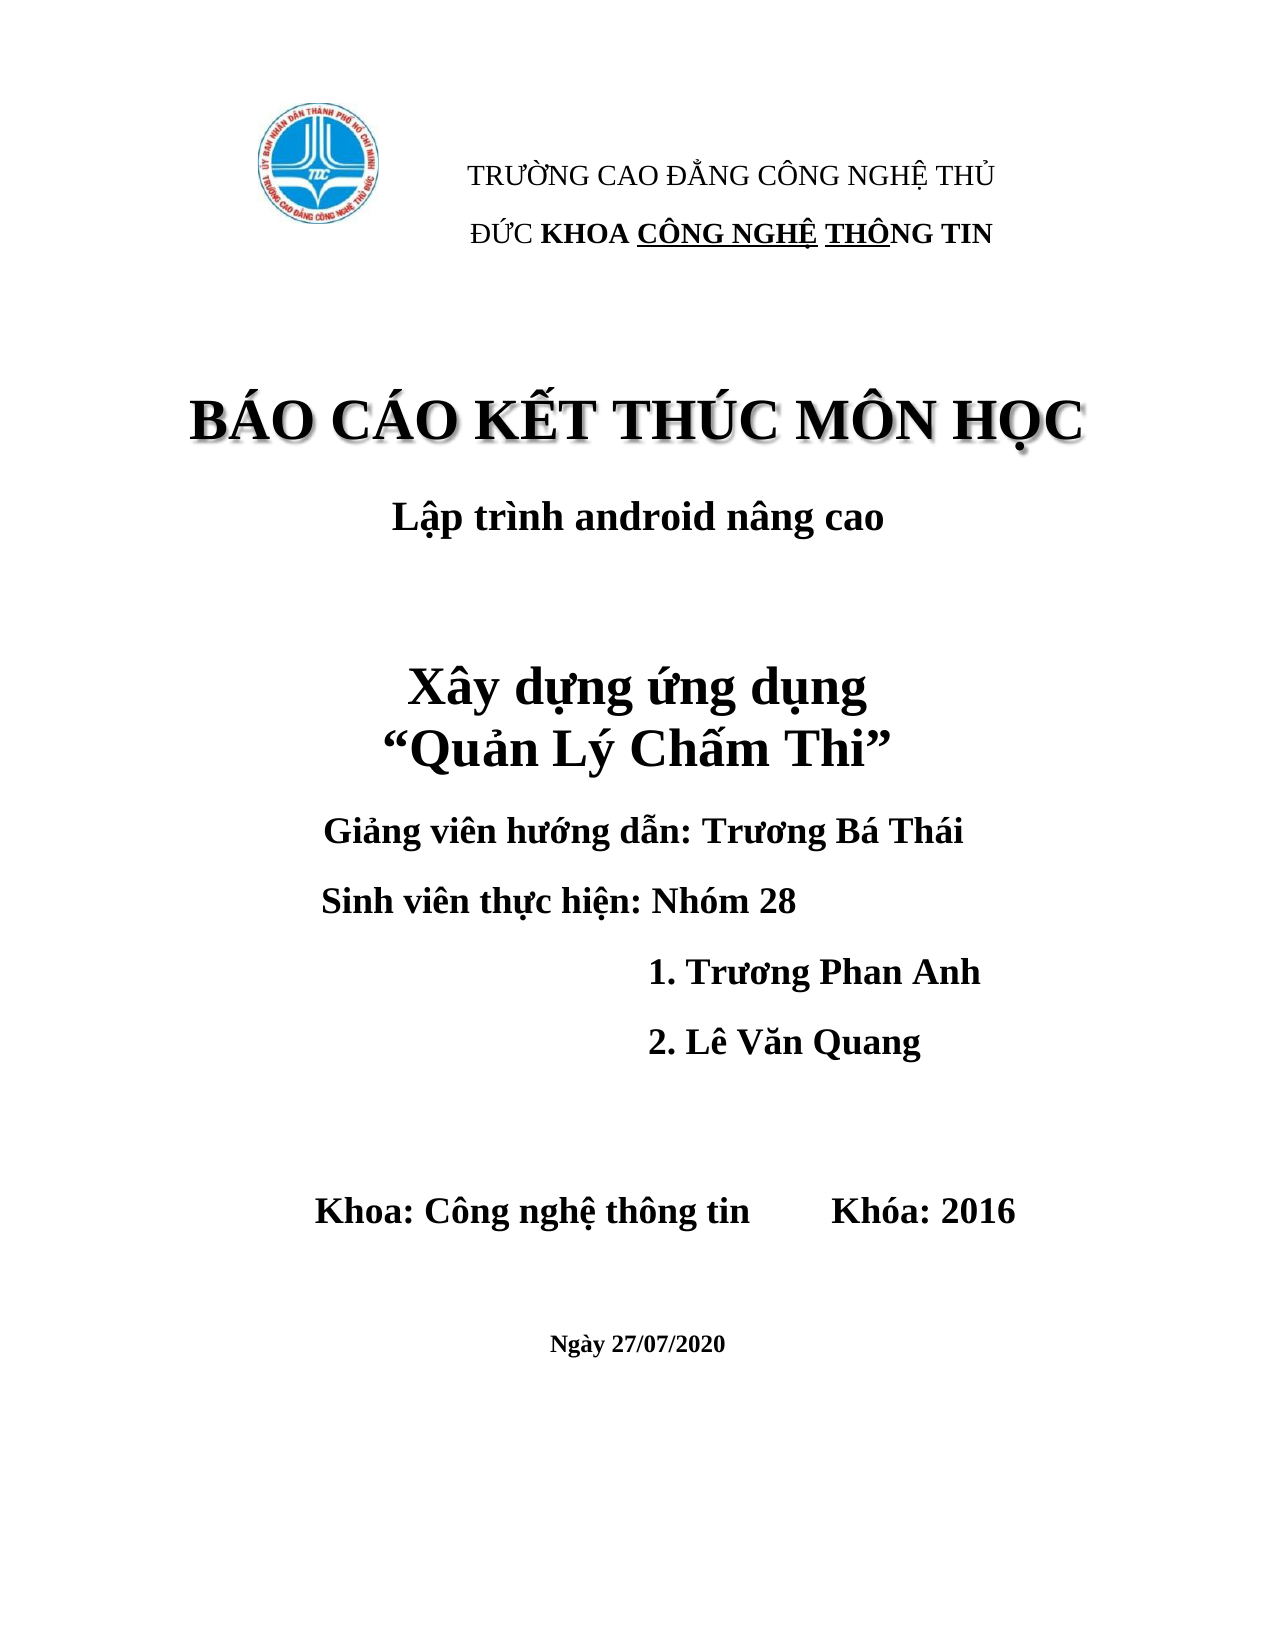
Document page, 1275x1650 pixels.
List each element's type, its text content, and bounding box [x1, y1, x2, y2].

text Lập trình android nâng cao [392, 491, 1125, 539]
text Ngày 27/07/2020 [150, 1329, 1125, 1358]
text BÁO CÁO KẾT THÚC MÔN HỌC [150, 385, 1125, 452]
text Xây dựng ứng dụng [150, 654, 1125, 716]
text Sinh viên thực hiện: Nhóm 28 [321, 879, 1125, 922]
text Giảng viên hướng dẫn: Trương Bá Thái [323, 808, 1125, 852]
text TRƯỜNG CAO ĐẲNG CÔNG NGHỆ THỦ ĐỨC KHOA CÔNG NGHỆ THÔNG TIN [450, 158, 1012, 249]
text 1. Trương Phan Anh [648, 949, 1125, 992]
picture [155, 349, 1176, 506]
text Khoa: Công nghệ thông tin Khóa: 2016 [314, 1188, 1125, 1231]
text “Quản Lý Chấm Thi” [150, 716, 1125, 778]
picture [257, 103, 379, 224]
text 2. Lê Văn Quang [648, 1020, 1125, 1063]
